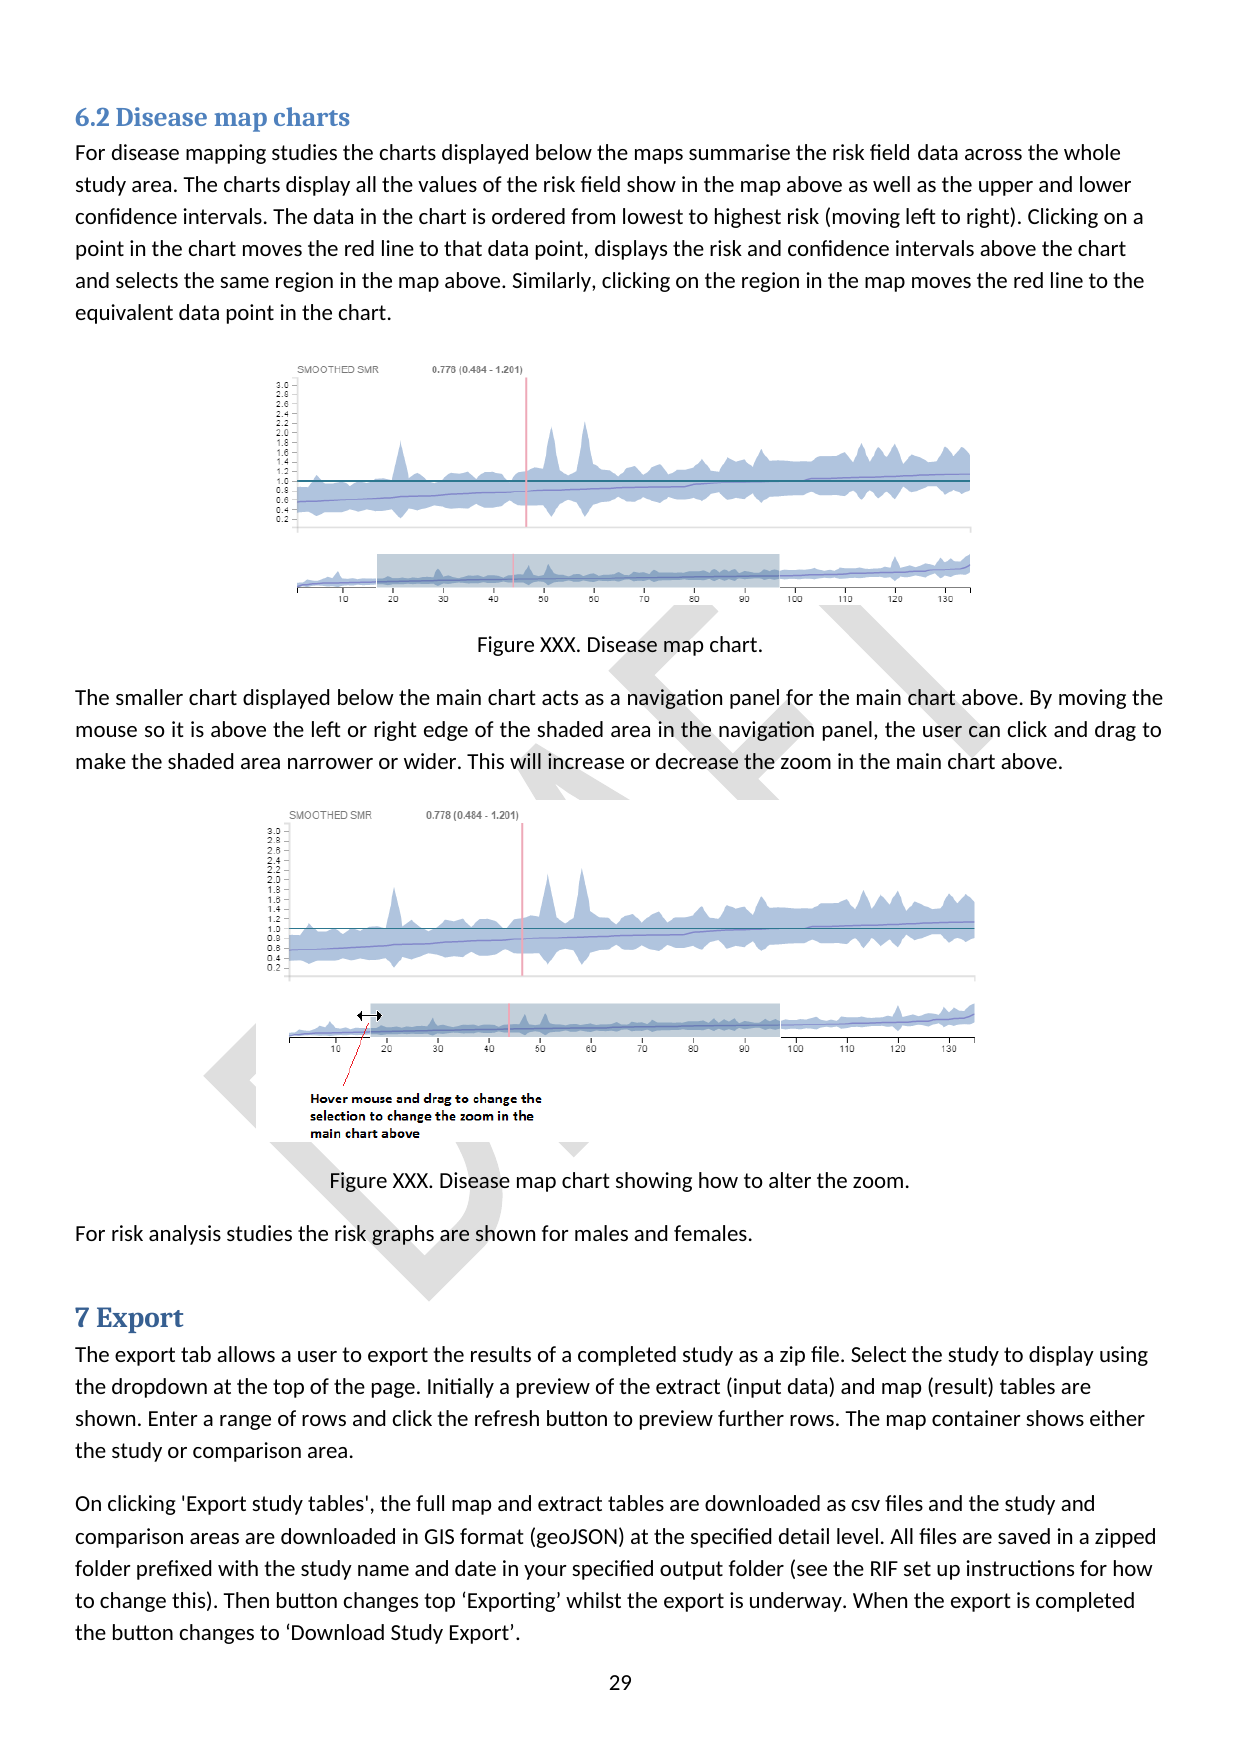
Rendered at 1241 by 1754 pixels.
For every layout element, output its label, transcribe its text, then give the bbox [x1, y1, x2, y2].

text On clicking 'Export study tables', the full map and extract tables are downloaded as csv files and the study and comparison areas are downloaded in GIS format (geoJSON) at the specified detail level. All files are saved in a zipped folder prefixed with the study name and date in your specified output folder (see the RIF set up instructions for how to change this) [75, 1489, 1165, 1646]
subtitle 7 Export [75, 1301, 1165, 1335]
text Figure XXX. Disease map chart. [75, 630, 1165, 658]
picture [262, 351, 978, 605]
text he charts displayed below the maps summarise the risk field data across the whole study area. The charts display all the values of the risk field show in the map above as well as the upper and lower confidence intervals. The data in the chart is ordered from lowest to highest risk (moving left to right). Clicking on a point in the chart moves the red line to that data point, displays the risk and confidence intervals above the chart and selects the same region in the map above. Similarly, clicking on the region in the map moves the red line to the equivalent data point in the chart. [75, 138, 1165, 327]
picture [256, 800, 985, 1142]
text Figure XXX. Disease map chart showing how to alter the zoom. [75, 1166, 1165, 1194]
text The smaller chart displayed below the main chart acts as a navigation panel for the main chart above. By moving the mouse so it is above the left or right edge of the shaded area in the navigation panel, the user can click and drag to make the shaded area narrower or wider. This will increase or decrease the zoom in the main chart above. [75, 683, 1165, 775]
text The export tab allows a user to export the results of a completed study as a zip file. Select the study to display using the dropdown at the top of the page. Initially a preview of the extract (input data) and map (result) tables are shown. Enter a range of rows and click the refresh button to preview further rows. The map container shows either the study or comparison area. [75, 1340, 1165, 1464]
subtitle 6.2 Disease map charts [75, 102, 1165, 133]
